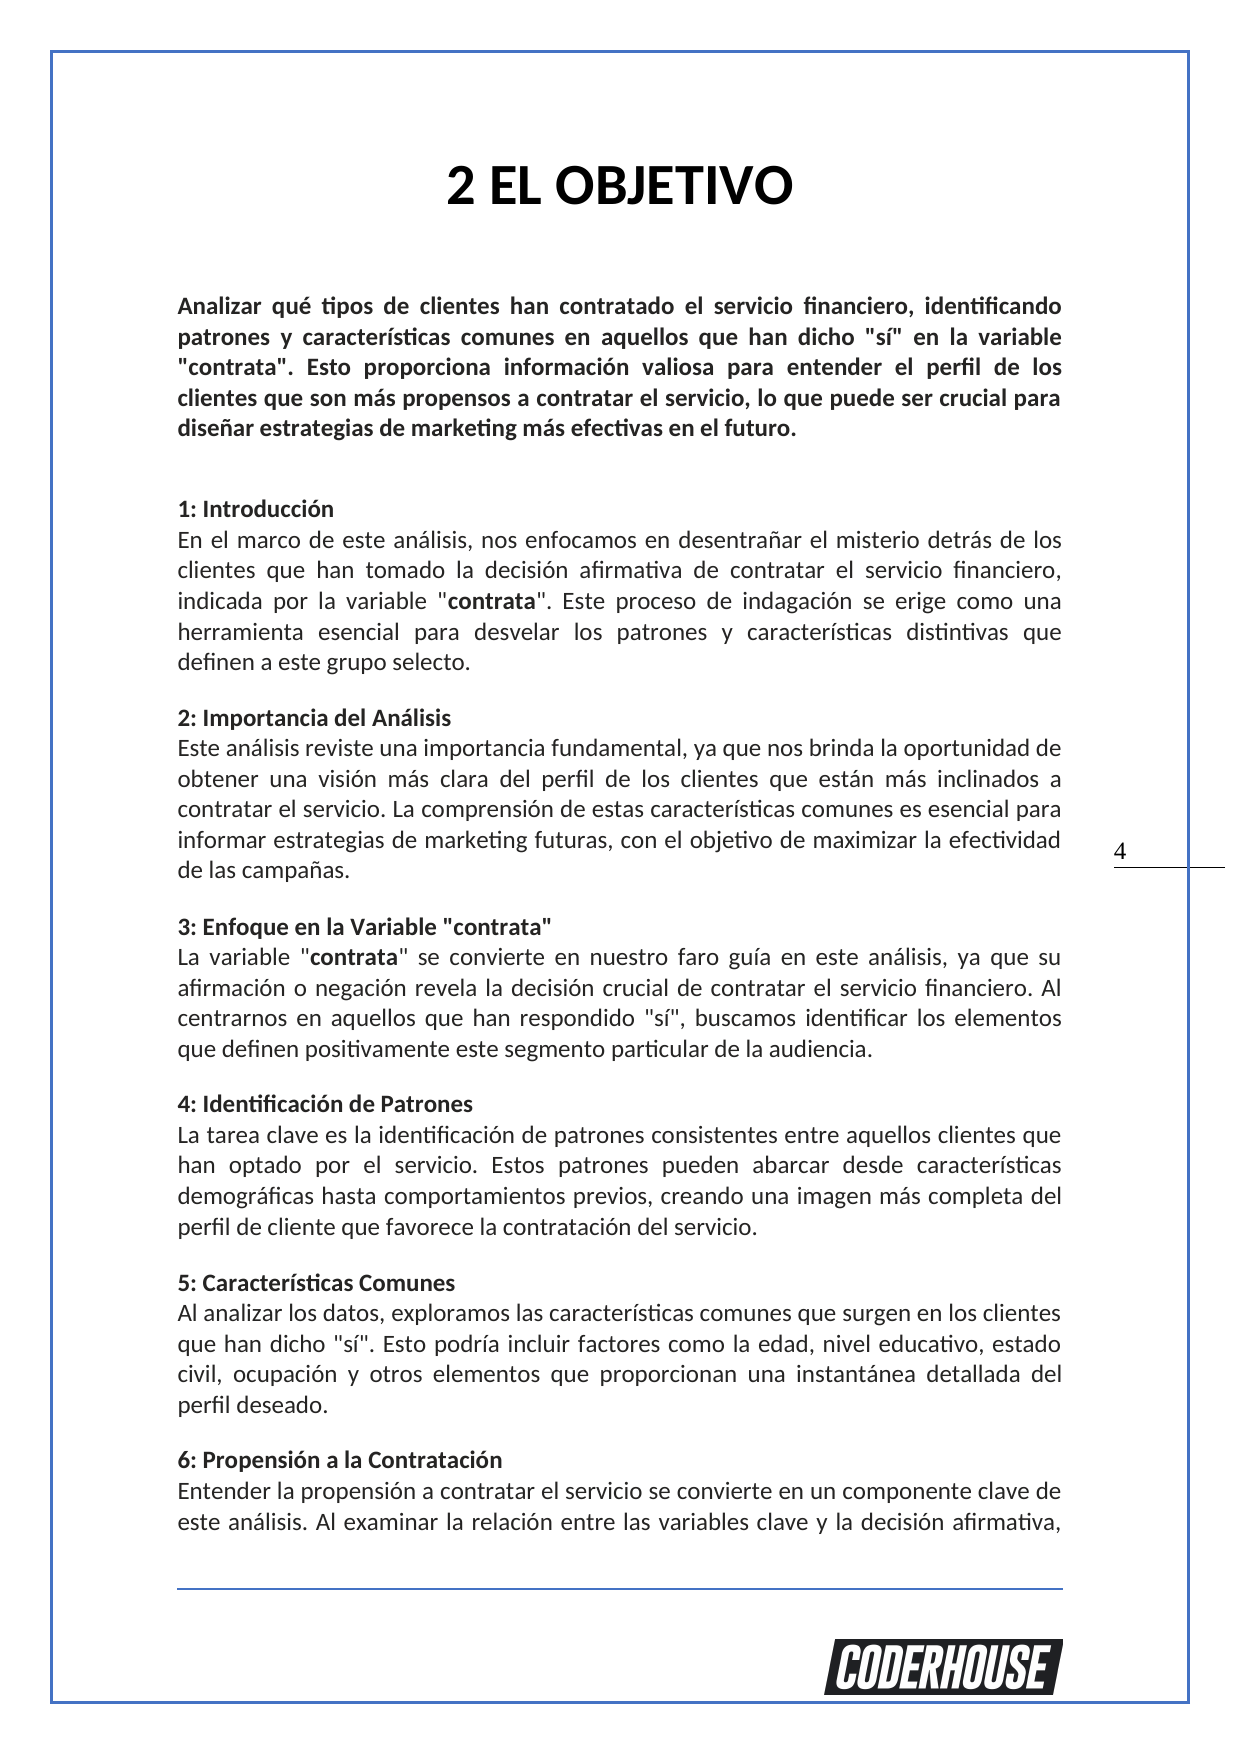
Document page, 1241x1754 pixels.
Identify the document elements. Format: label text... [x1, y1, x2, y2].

text 4: Identificación de Patrones [177, 1089, 1063, 1119]
text Al analizar los datos, exploramos las características comunes que surgen en los clientes que han dicho "sí". Esto podría incluir factores como la edad, nivel educativo, estado civil, ocupación y otros elementos que proporcionan una instantánea detallada del perfil deseado. [177, 1297, 1063, 1419]
text 1: Introducción [177, 493, 1063, 524]
text Analizar qué tipos de clientes han contratado el servicio financiero, identificando patrones y características comunes en aquellos que han dicho "sí" en la variable "contrata". Esto proporciona información valiosa para entender el perfil de los clientes que son más propensos a contratar el servicio, lo que puede ser crucial para diseñar estrategias de marketing más efectivas en el futuro. [177, 290, 1063, 443]
text 2 EL OBJETIVO [177, 148, 1063, 219]
text En el marco de este análisis, nos enfocamos en desentrañar el misterio detrás de los clientes que han tomado la decisión afirmativa de contratar el servicio financiero, indicada por la variable "contrata". Este proceso de indagación se erige como una herramienta esencial para desvelar los patrones y características distintivas que definen a este grupo selecto. [177, 524, 1063, 677]
text Este análisis reviste una importancia fundamental, ya que nos brinda la oportunidad de obtener una visión más clara del perfil de los clientes que están más inclinados a contratar el servicio. La comprensión de estas características comunes es esencial para informar estrategias de marketing futuras, con el objetivo de maximizar la efectividad de las campañas. [177, 733, 1063, 885]
text 2: Importancia del Análisis [177, 702, 1063, 733]
text 3: Enfoque en la Variable "contrata" [177, 911, 1063, 941]
text 6: Propensión a la Contratación [177, 1445, 1063, 1475]
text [177, 1475, 1063, 1536]
picture [824, 1639, 1063, 1695]
text 5: Características Comunes [177, 1267, 1063, 1297]
text La variable "contrata" se convierte en nuestro faro guía en este análisis, ya que su afirmación o negación revela la decisión crucial de contratar el servicio financiero. Al centrarnos en aquellos que han respondido "sí", buscamos identificar los elementos que definen positivamente este segmento particular de la audiencia. [177, 941, 1063, 1063]
text La tarea clave es la identificación de patrones consistentes entre aquellos clientes que han optado por el servicio. Estos patrones pueden abarcar desde características demográficas hasta comportamientos previos, creando una imagen más completa del perfil de cliente que favorece la contratación del servicio. [177, 1119, 1063, 1241]
